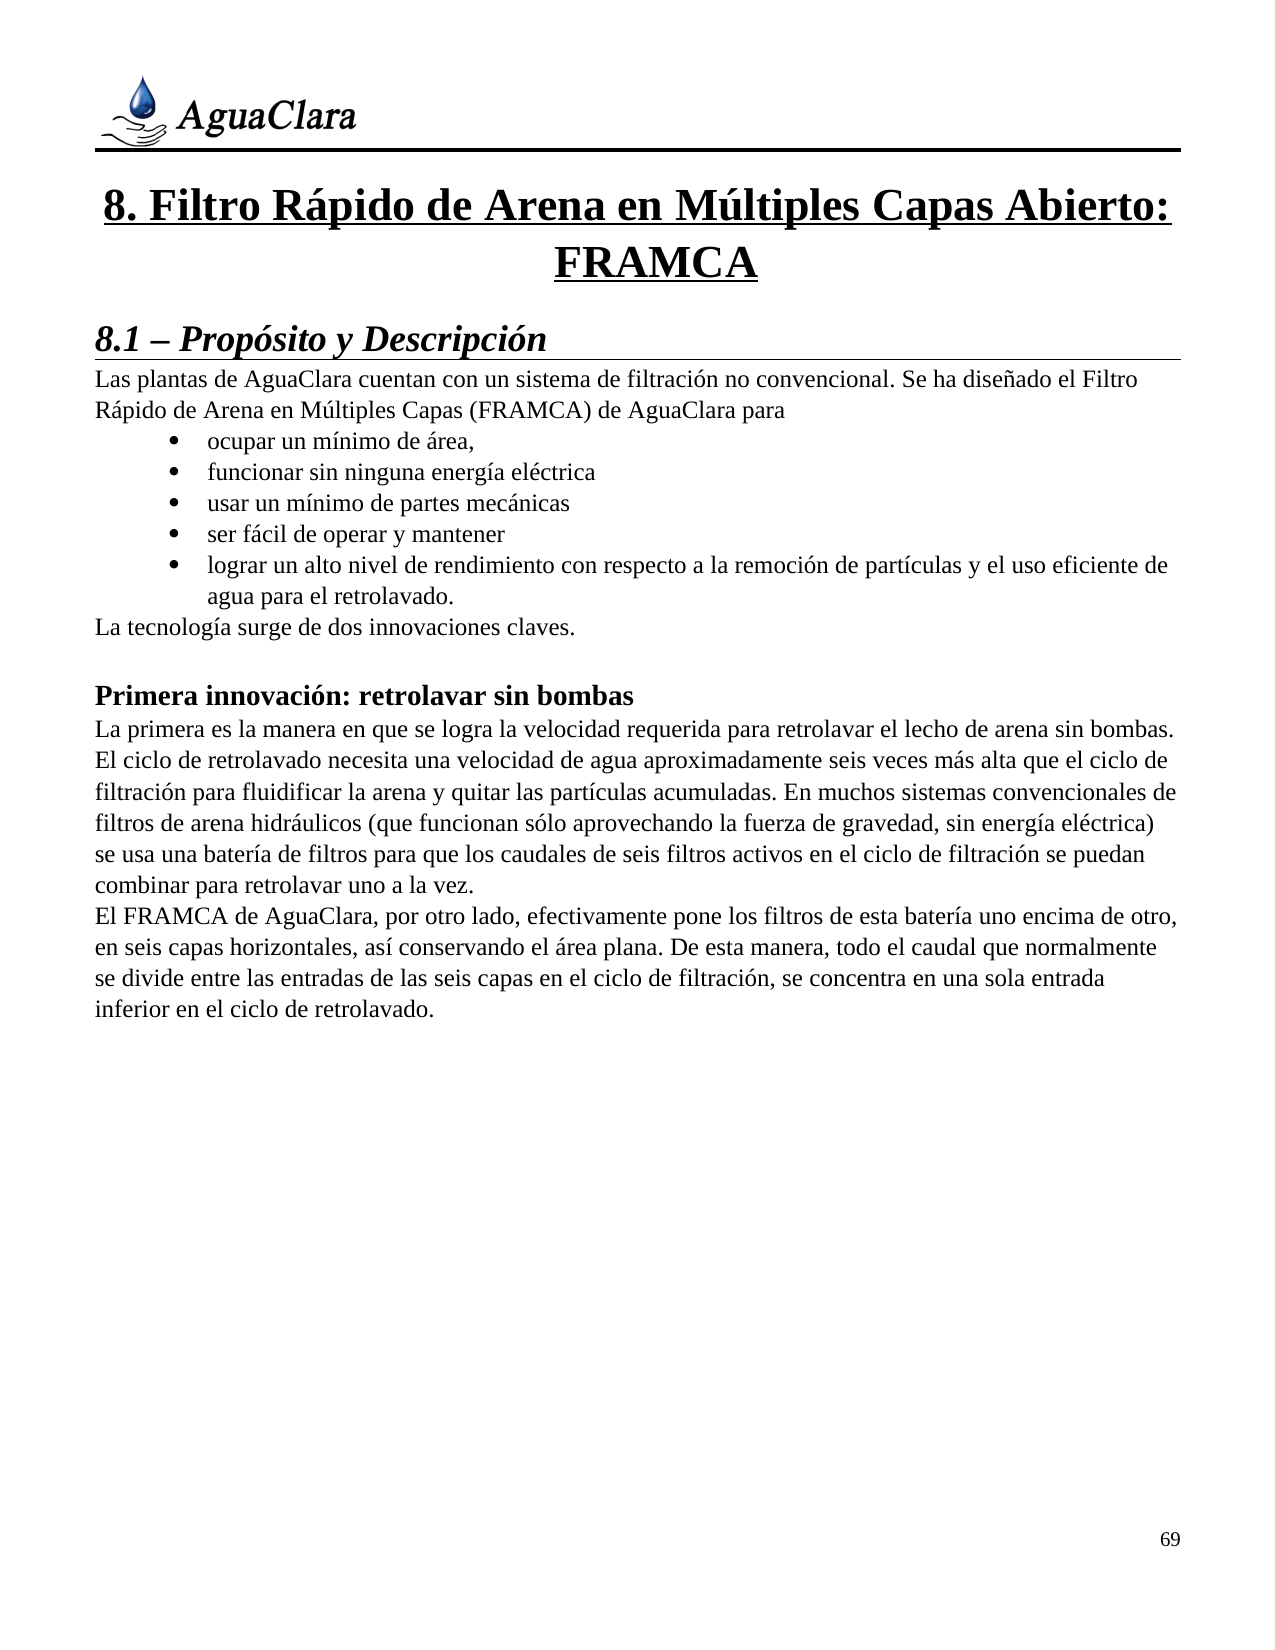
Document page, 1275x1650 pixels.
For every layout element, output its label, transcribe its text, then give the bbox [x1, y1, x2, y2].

list lograr un alto nivel de rendimiento con respecto a la remoción de partículas y el uso eficiente de agua para el retrolavado. [169, 550, 1181, 610]
text El FRAMCA de AguaClara, por otro lado, efectivamente pone los filtros de esta batería uno encima de otro, en seis capas horizontales, así conservando el área plana. De esta manera, todo el caudal que normalmente se divide entre las entradas de las seis capas en el ciclo de filtración, se concentra en una sola entrada inferior en el ciclo de retrolavado. [94, 901, 1181, 1023]
subtitle . Filtro Rápido de Arena en Múltiples Capas Abierto: FRAMCA [94, 177, 1181, 287]
subtitle – Propósito y Descripción [94, 316, 1181, 360]
list ser fácil de operar y mantener [169, 519, 1181, 548]
picture [94, 75, 373, 148]
subtitle Primera innovación: retrolavar sin bombas [94, 678, 1181, 712]
list usar un mínimo de partes mecánicas [169, 488, 1181, 517]
text La tecnología surge de dos innovaciones claves. [94, 612, 1181, 641]
list funcionar sin ninguna energía eléctrica [169, 457, 1181, 486]
list ocupar un mínimo de área, [169, 426, 1181, 454]
text Las plantas de AguaClara cuentan con un sistema de filtración no convencional. Se ha diseñado el Filtro Rápido de Arena en Múltiples Capas (FRAMCA) de AguaClara para [94, 364, 1181, 423]
text La primera es la manera en que se logra la velocidad requerida para retrolavar el lecho de arena sin bombas. El ciclo de retrolavado necesita una velocidad de agua aproximadamente seis veces más alta que el ciclo de filtración para fluidificar la arena y quitar las partículas acumuladas. En muchos sistemas convencionales de filtros de arena hidráulicos (que funcionan sólo aprovechando la fuerza de gravedad, sin energía eléctrica) se usa una batería de filtros para que los caudales de seis filtros activos en el ciclo de filtración se puedan combinar para retrolavar uno a la vez. [94, 714, 1181, 898]
